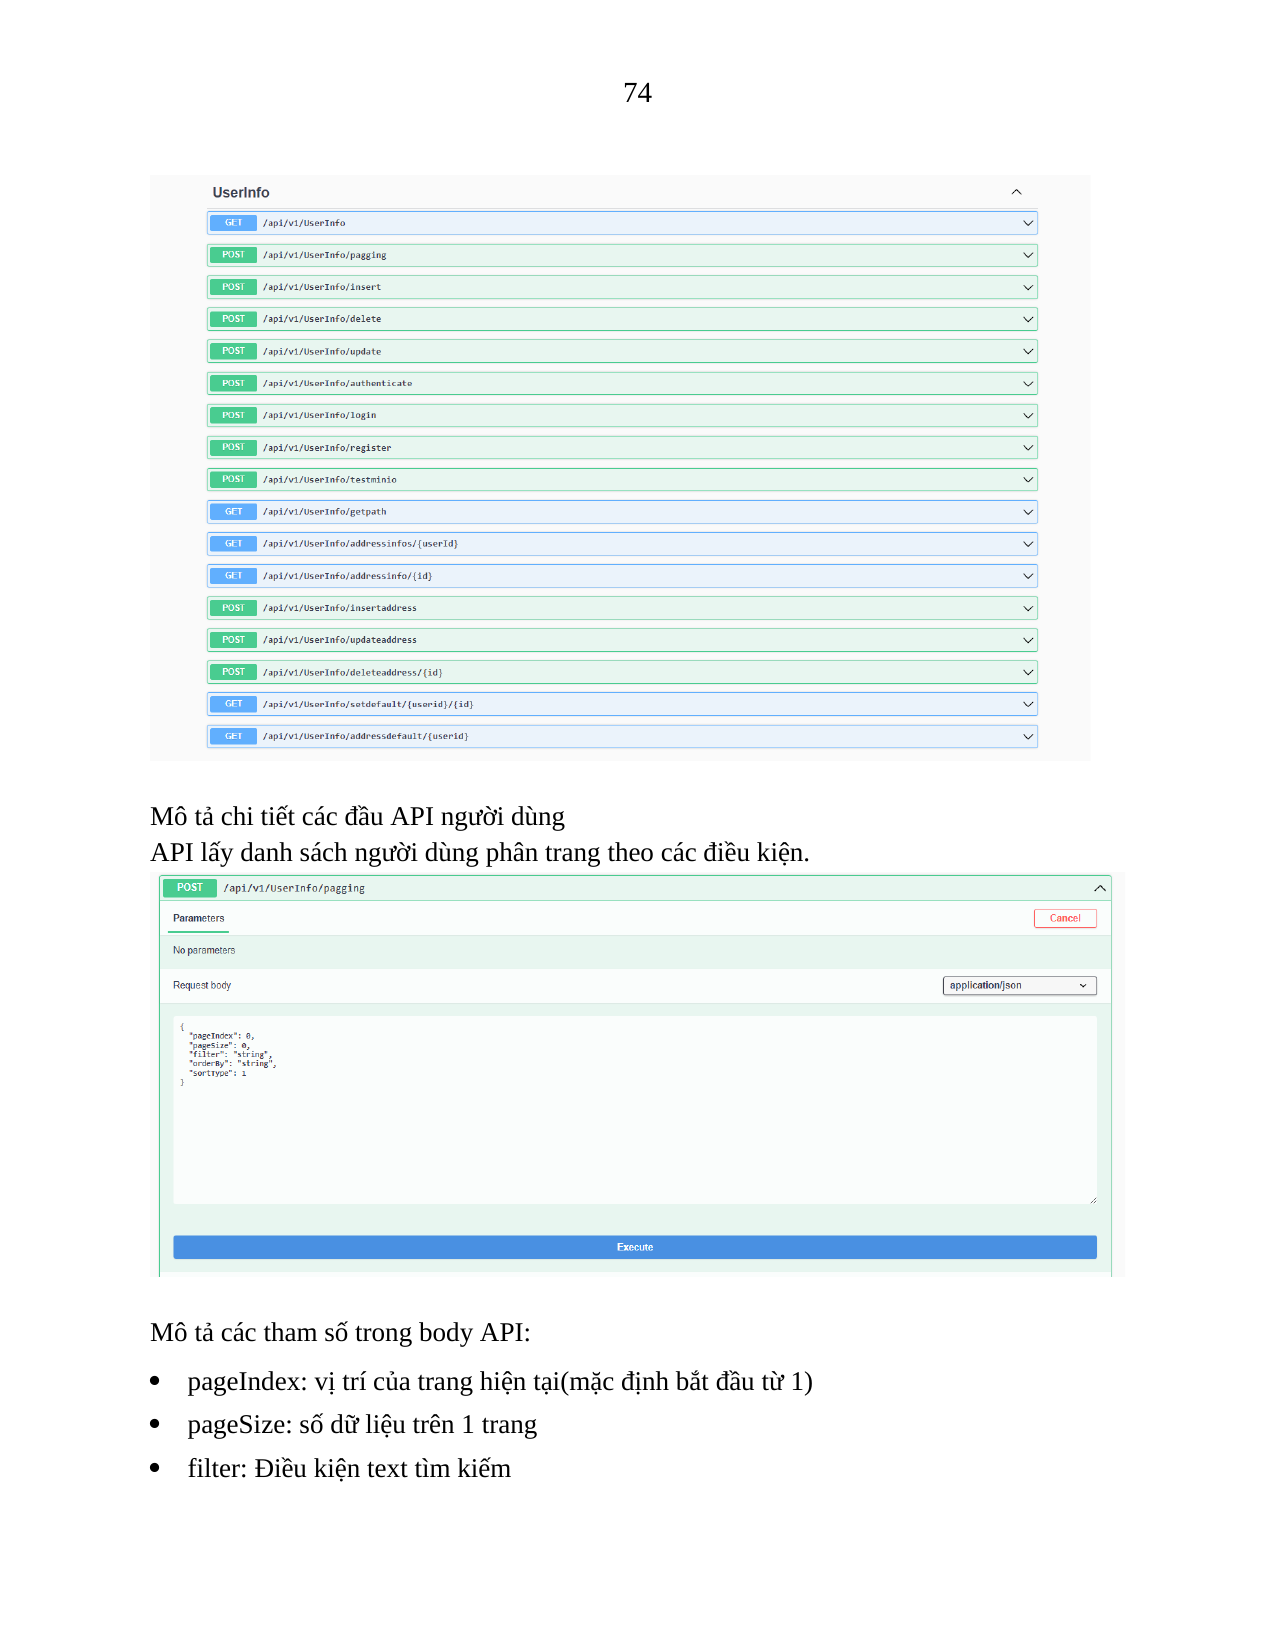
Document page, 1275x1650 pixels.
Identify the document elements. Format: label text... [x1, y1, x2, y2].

text API lấy danh sách người dùng phân trang theo các điều kiện. [150, 836, 1125, 867]
text Mô tả các tham số trong body API: [150, 1316, 1125, 1348]
list pageIndex: vị trí của trang hiện tại(mặc định bắt đầu từ 1) [150, 1365, 1125, 1396]
list pageSize: số dữ liệu trên 1 trang [150, 1408, 1125, 1440]
picture [150, 872, 1125, 1277]
list filter: Điều kiện text tìm kiếm [150, 1452, 1125, 1483]
text Mô tả chi tiết các đầu API người dùng [150, 801, 1125, 832]
picture [150, 175, 1091, 761]
